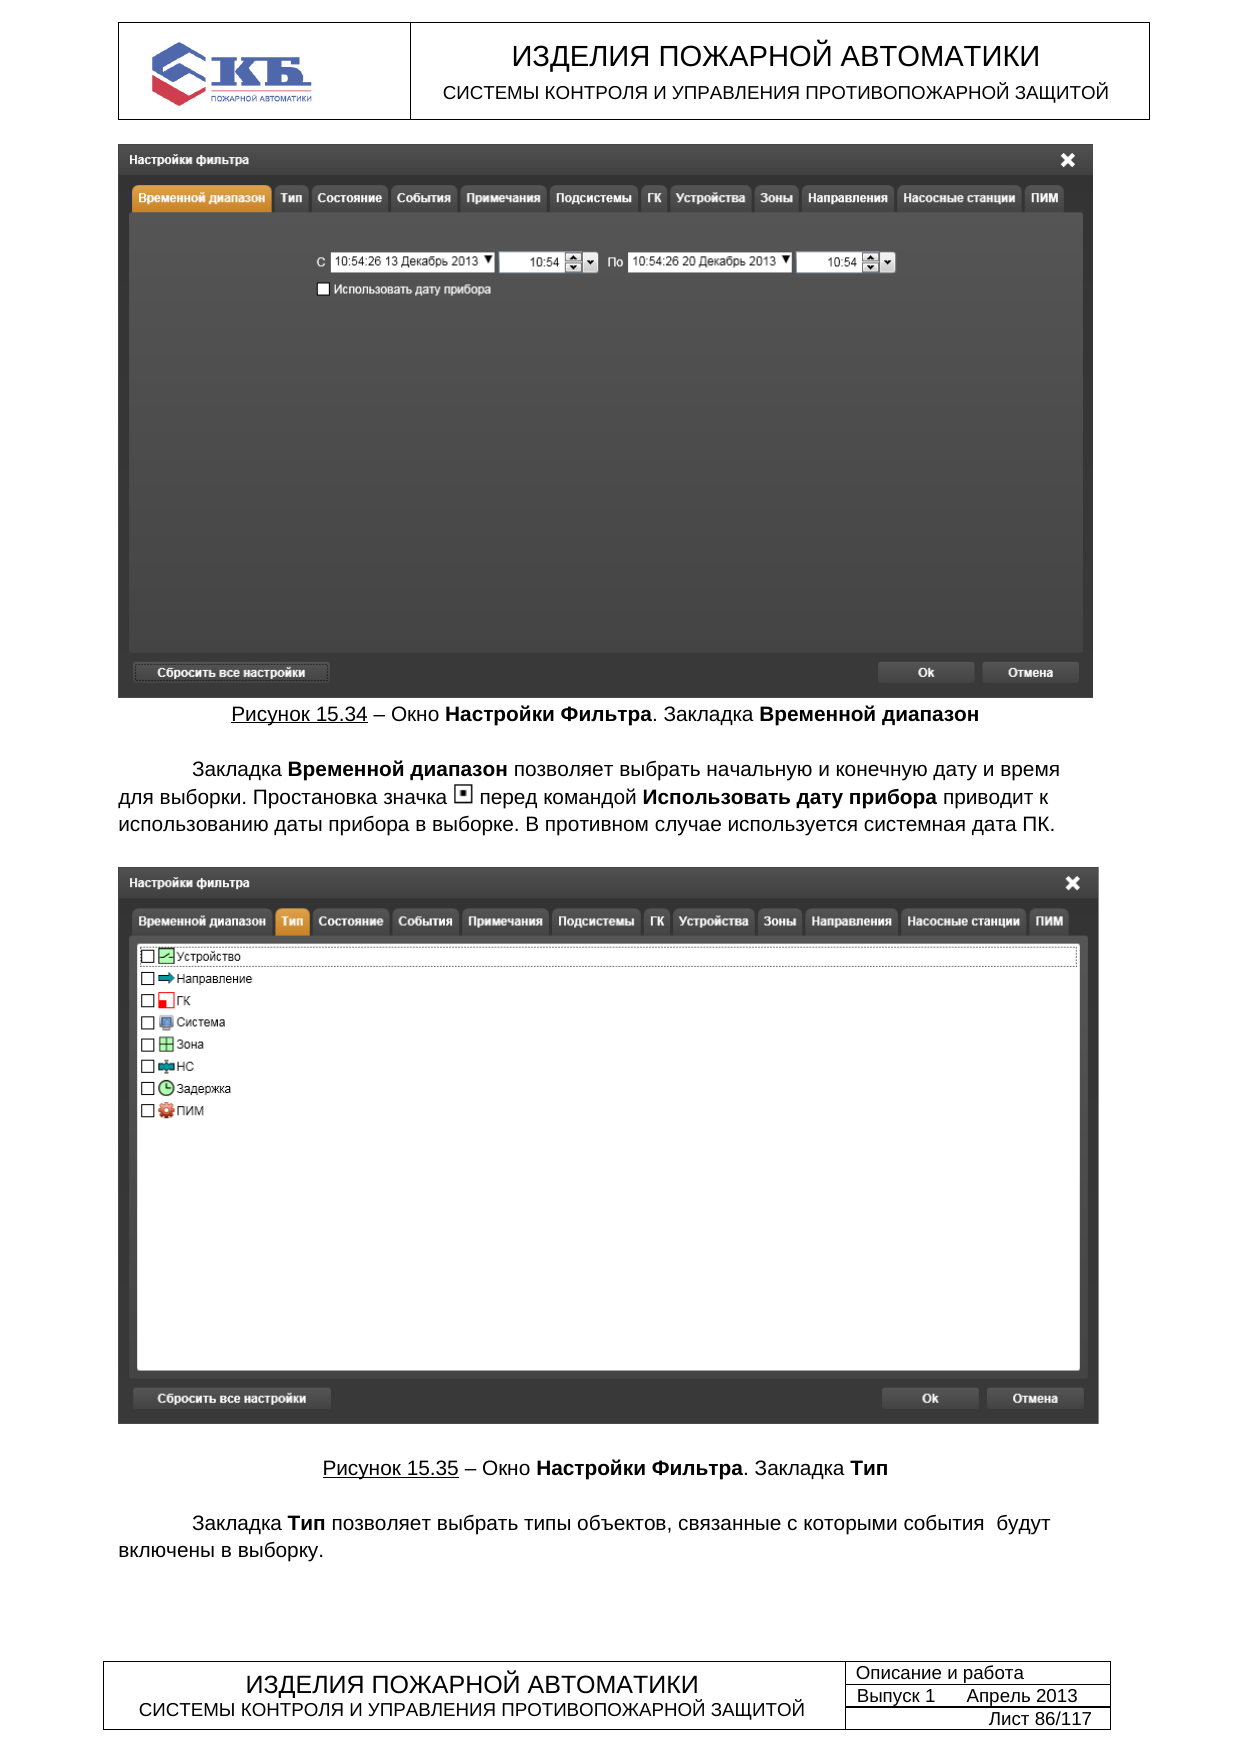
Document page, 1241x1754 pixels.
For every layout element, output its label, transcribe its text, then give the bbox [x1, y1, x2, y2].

picture [148, 34, 325, 115]
picture [453, 783, 474, 805]
list Закладка Тип позволяет выбрать типы объектов, связанные с которыми события будут включены в выборку. [118, 1511, 1092, 1562]
list Рисунок 15.35 – Окно Настройки Фильтра. Закладка Тип [118, 1456, 1092, 1480]
picture [118, 867, 1099, 1424]
list Рисунок 15.34 – Окно Настройки Фильтра. Закладка Временной диапазон [118, 698, 1092, 725]
picture [118, 144, 1093, 698]
list Закладка Временной диапазон позволяет выбрать начальную и конечную дату и время для выборки. Простановка значка перед командой Использовать дату прибора приводит к использованию даты прибора в выборке. В противном случае используется системная дата ПК. [118, 756, 1092, 836]
